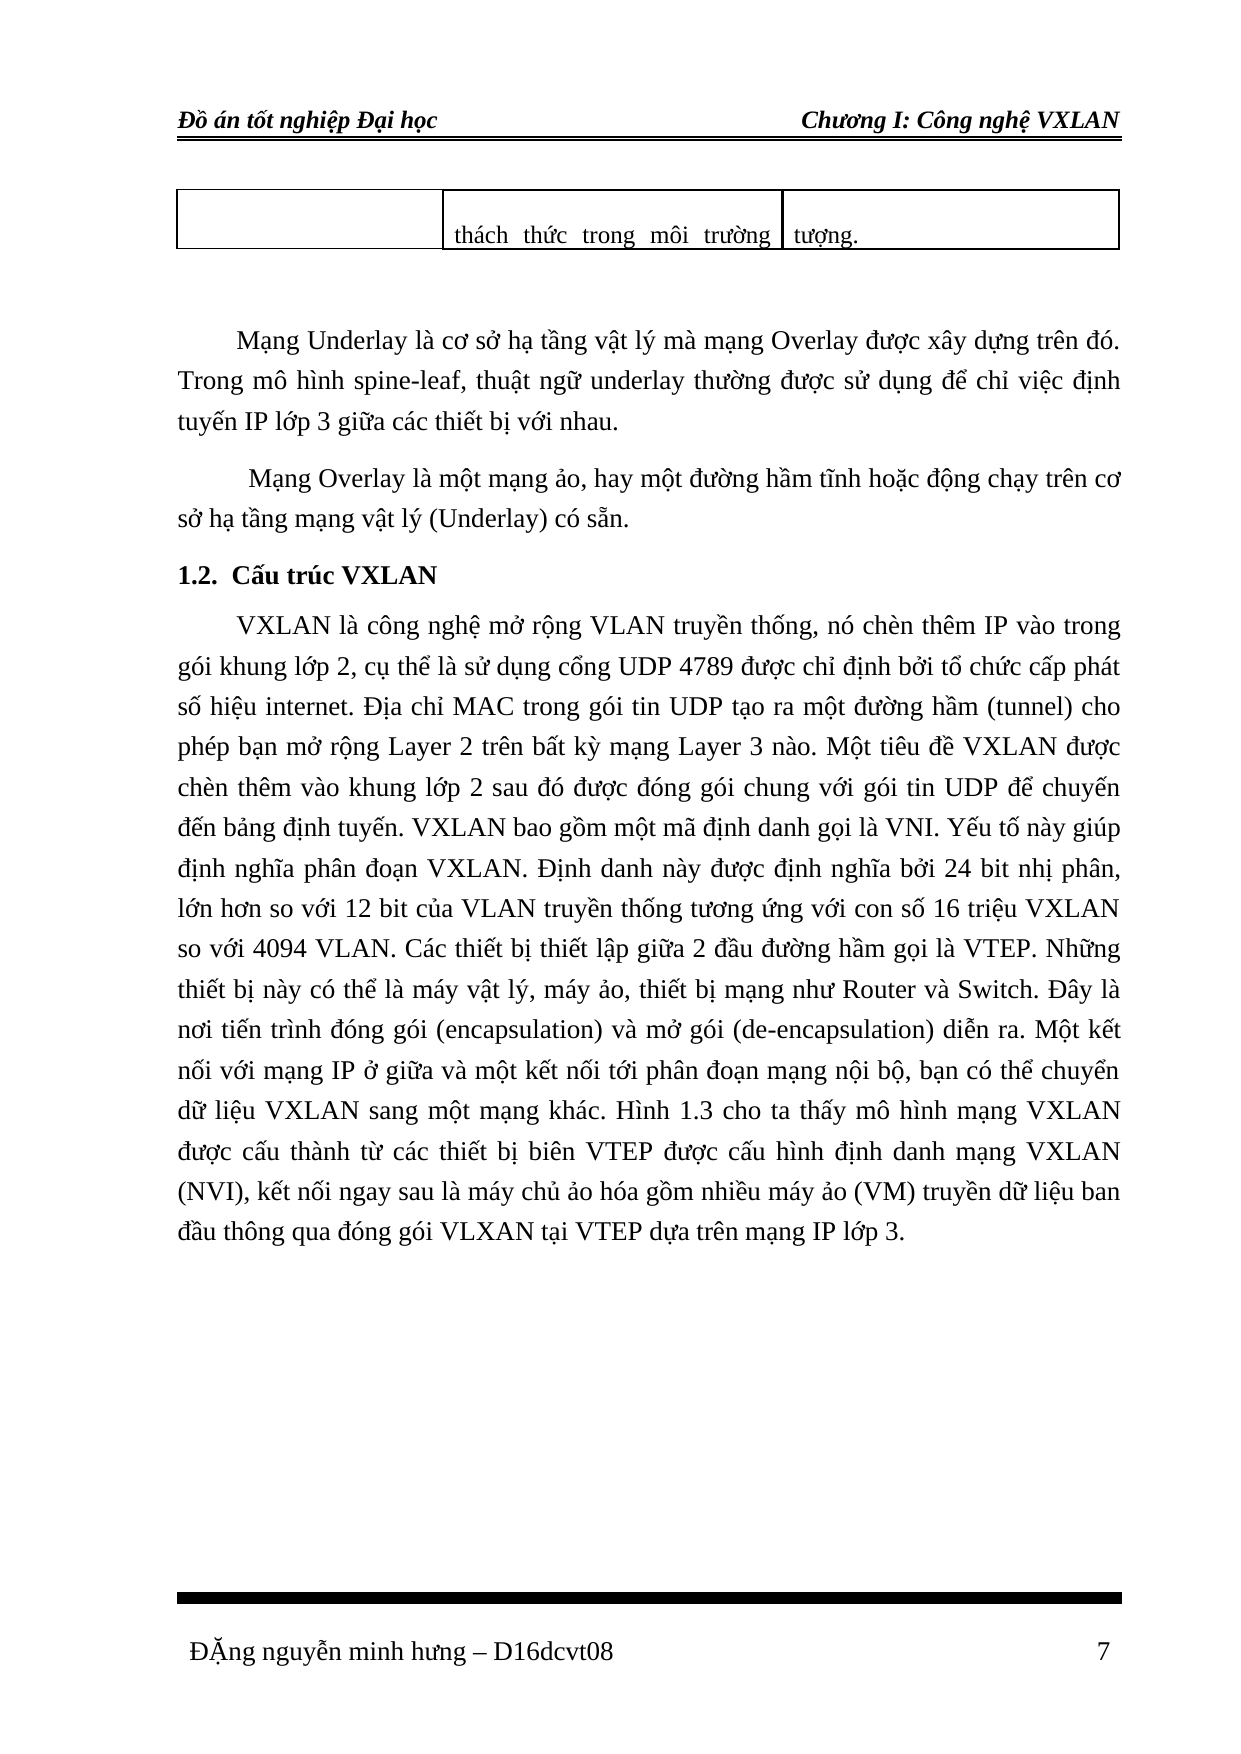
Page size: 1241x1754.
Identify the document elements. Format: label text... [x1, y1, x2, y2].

text VXLAN là công nghệ mở rộng VLAN truyền thống, nó chèn thêm IP vào trong gói khung lớp 2, cụ thể là sử dụng cổng UDP 4789 được chỉ định bởi tổ chức cấp phát số hiệu internet. Địa chỉ MAC trong gói tin UDP tạo ra một đường hầm (tunnel) cho phép bạn mở rộng Layer 2 trên bất kỳ mạng Layer 3 nào. Một tiêu đề VXLAN được chèn thêm vào khung lớp 2 sau đó được đóng gói chung với gói tin UDP để chuyến đến bảng định tuyến. VXLAN bao gồm một mã định danh gọi là VNI. Yếu tố này giúp định nghĩa phân đoạn VXLAN. Định danh này được định nghĩa bởi 24 bit nhị phân, lớn hơn so với 12 bit của VLAN truyền thống tương ứng với con số 16 triệu VXLAN so với 4094 VLAN. Các thiết bị thiết lập giữa 2 đầu đường hầm gọi là VTEP. Những thiết bị này có thể là máy vật lý, máy ảo, thiết bị mạng như Router và Switch. Đây là nơi tiến trình đóng gói (encapsulation) và mở gói (de-encapsulation) diễn ra. Một kết nối với mạng IP ở giữa và một kết nối tới phân đoạn mạng nội bộ, bạn có thể chuyển dữ liệu VXLAN sang một mạng khác. Hình 1.3 cho ta thấy mô hình mạng VXLAN được cấu thành từ các thiết bị biên VTEP được cấu hình định danh mạng VXLAN (NVI), kết nối ngay sau là máy chủ ảo hóa gồm nhiều máy ảo (VM) truyền dữ liệu ban đầu thông qua đóng gói VLXAN tại VTEP dựa trên mạng IP lớp 3. [177, 609, 1122, 1247]
text Mạng Overlay là một mạng ảo, hay một đường hầm tĩnh hoặc động chạy trên cơ sở hạ tầng mạng vật lý (Underlay) có sẵn. [177, 462, 1122, 533]
subtitle 1.2. Cấu trúc VXLAN [177, 559, 1122, 591]
text Mạng Underlay là cơ sở hạ tầng vật lý mà mạng Overlay được xây dựng trên đó. Trong mô hình spine-leaf, thuật ngữ underlay thường được sử dụng để chỉ việc định tuyến IP lớp 3 giữa các thiết bị với nhau. [177, 324, 1122, 436]
